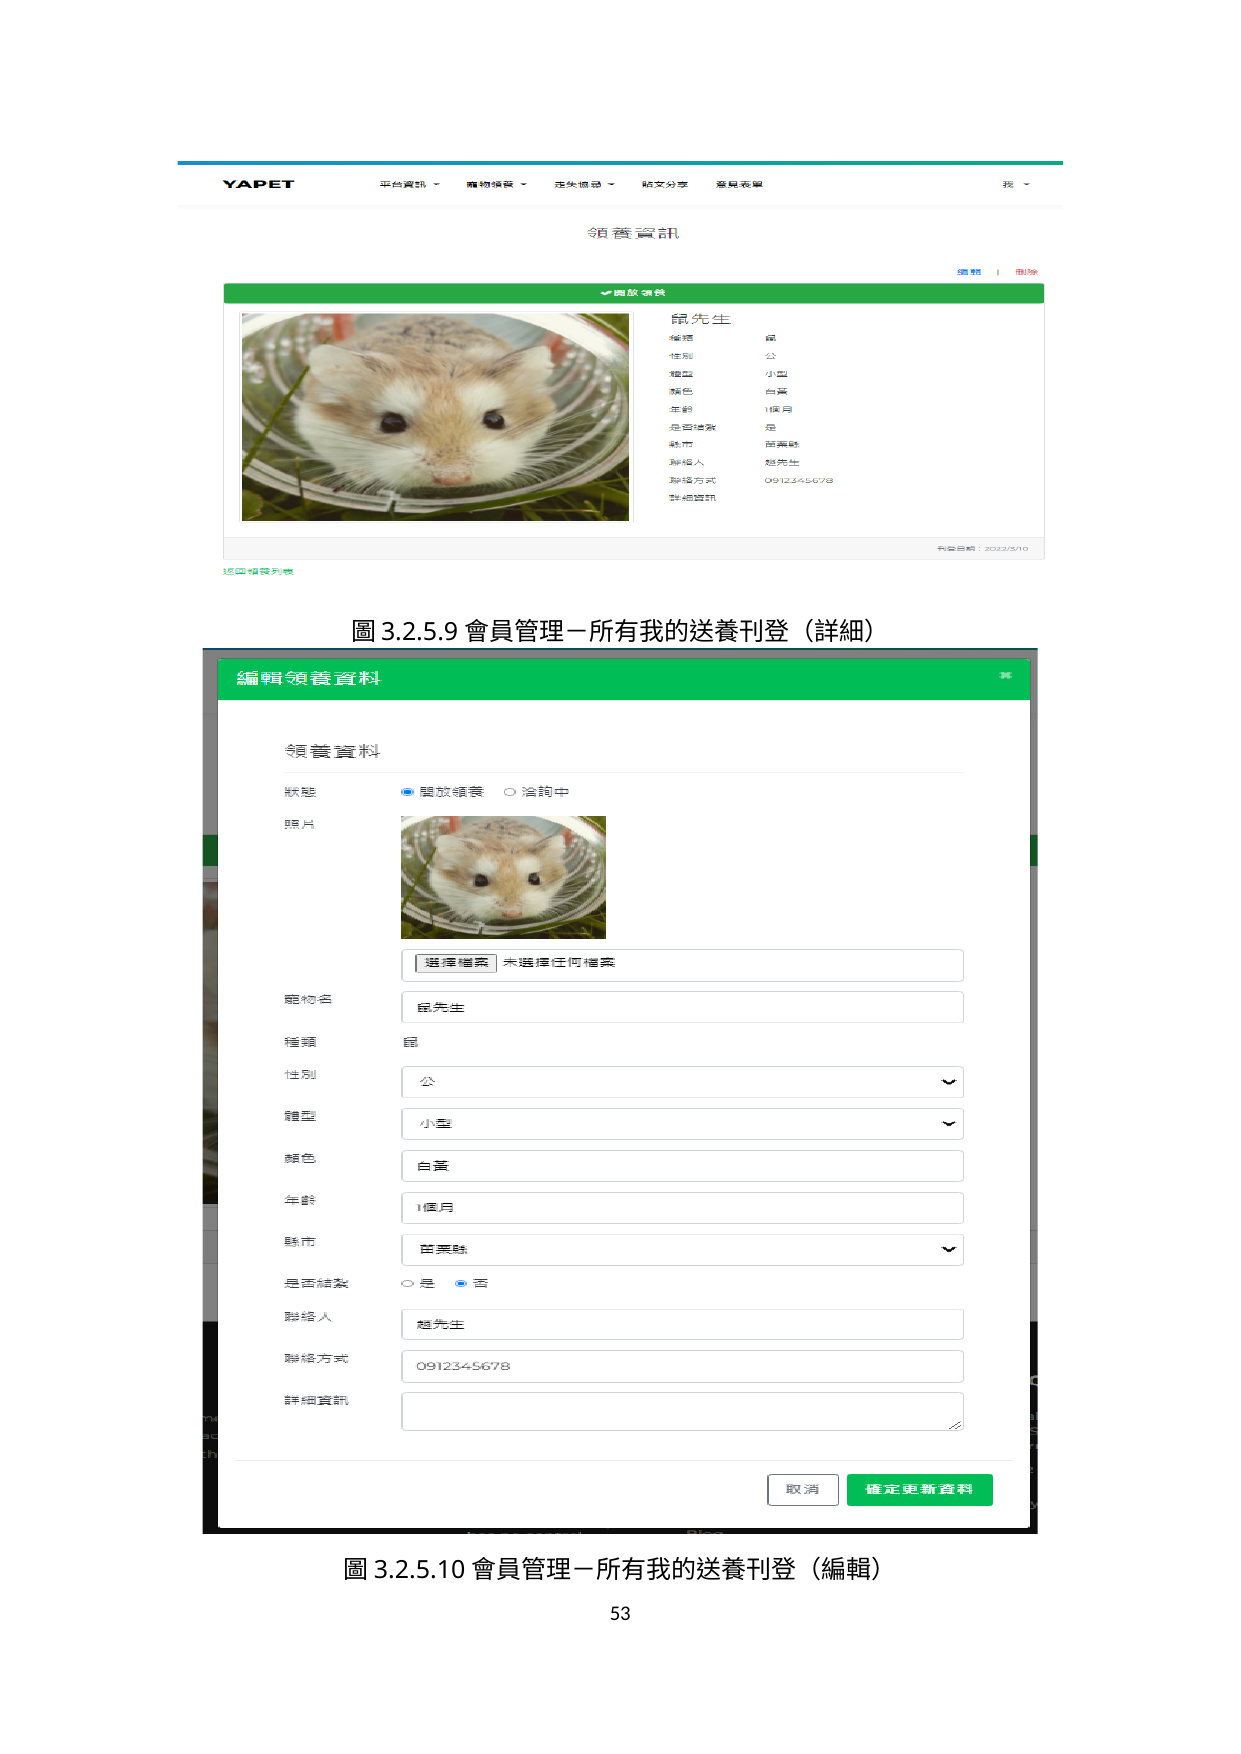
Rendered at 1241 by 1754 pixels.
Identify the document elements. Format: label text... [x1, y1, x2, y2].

text 圖3.2.5.10 會員管理－所有我的送養刊登（編輯） [177, 1549, 1063, 1586]
text 圖3.2.5.9 會員管理－所有我的送養刊登（詳細） [177, 589, 1063, 649]
picture [177, 161, 1063, 589]
picture [202, 648, 1038, 1534]
